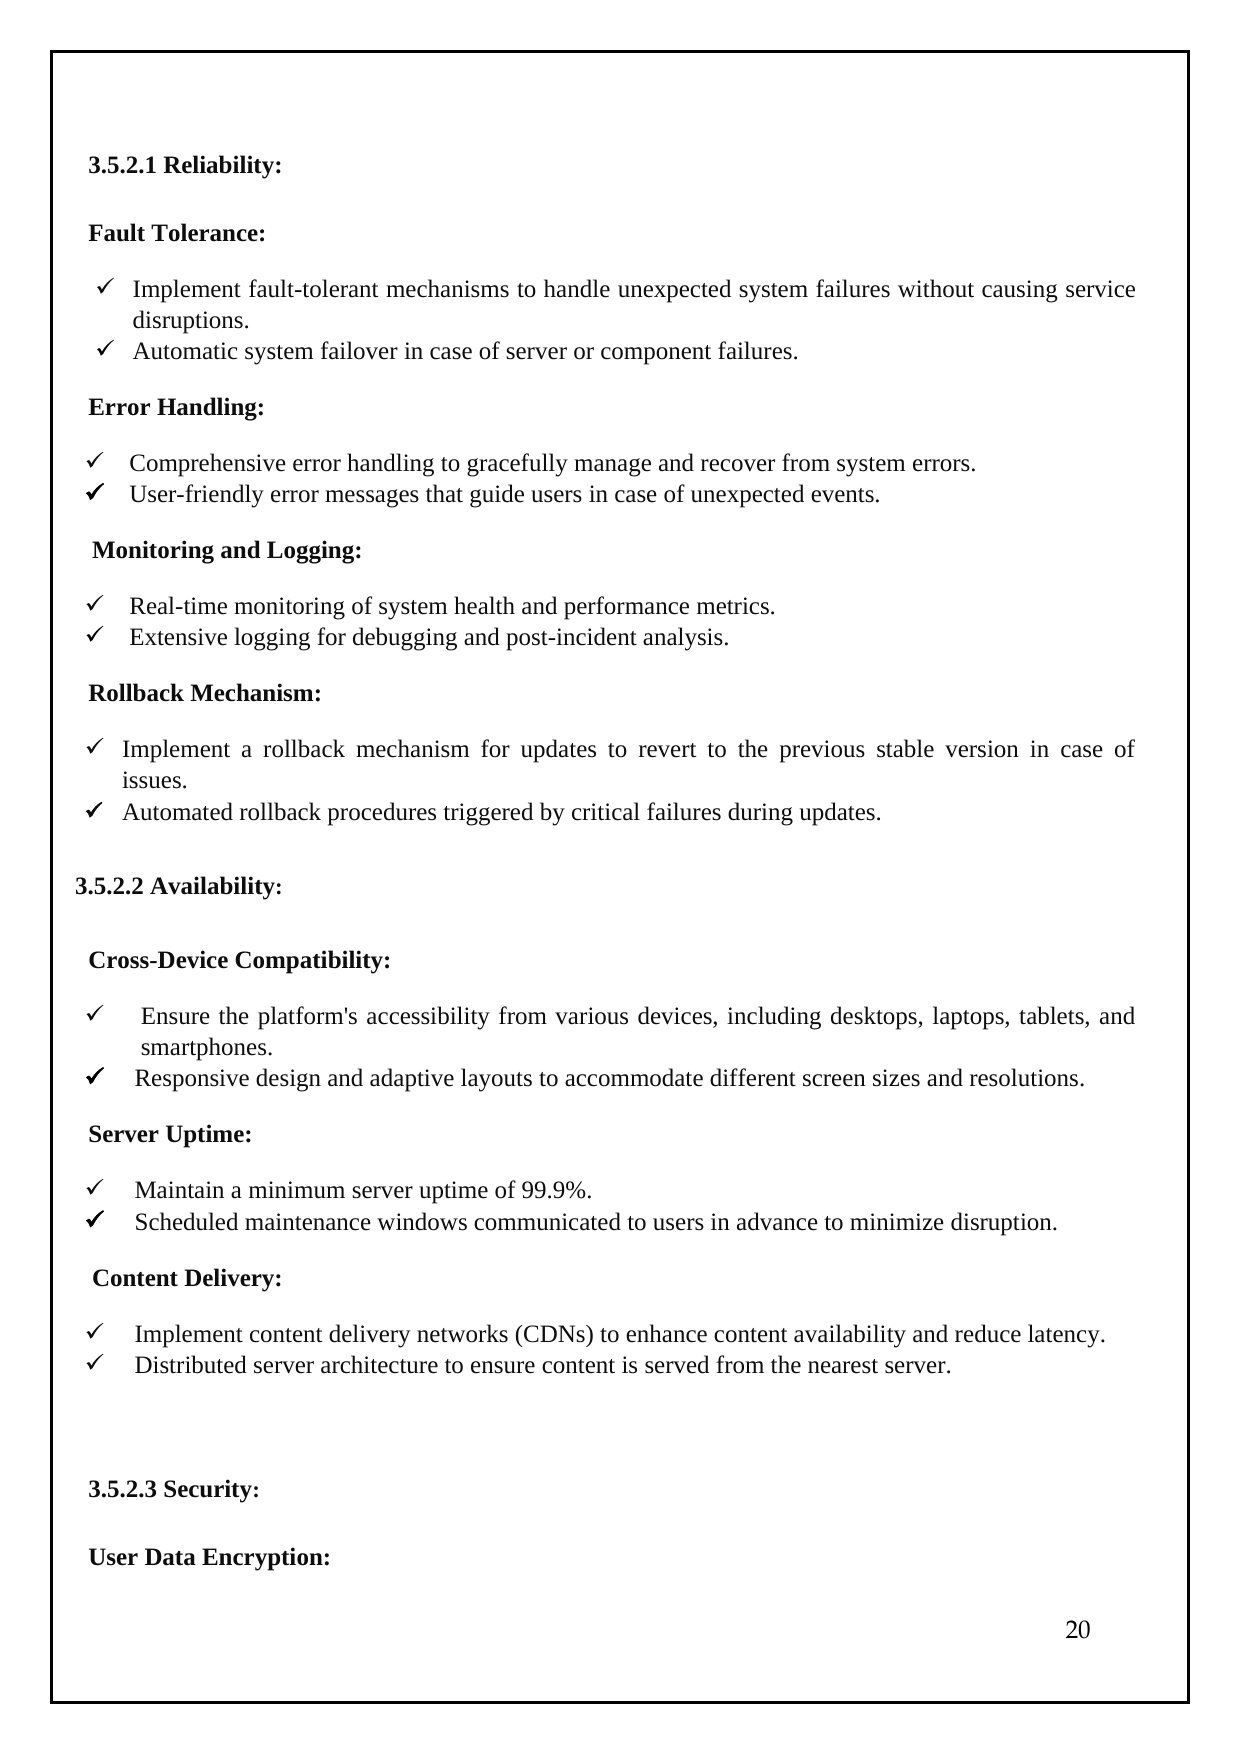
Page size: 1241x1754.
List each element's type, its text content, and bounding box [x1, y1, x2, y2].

text Server Uptime: [59, 1119, 1137, 1148]
text Rollback Mechanism: [59, 678, 1137, 707]
text User Data Encryption: [59, 1542, 1137, 1571]
text Cross-Device Compatibility: [59, 945, 1137, 974]
list Maintain a minimum server uptime of 99.9%. [55, 1176, 1137, 1204]
text Error Handling: [59, 392, 1137, 421]
text 3.5.2.2 Availability: [53, 871, 1137, 900]
text Content Delivery: [59, 1263, 1137, 1291]
list Distributed server architecture to ensure content is served from the nearest server. [55, 1350, 1137, 1378]
list Extensive logging for debugging and post-incident analysis. [55, 622, 1137, 651]
list Implement content delivery networks (CDNs) to enhance content availability and reduce latency. [55, 1319, 1137, 1347]
list Implement a rollback mechanism for updates to revert to the previous stable version in case of issues. [55, 734, 1137, 794]
list Ensure the platform's accessibility from various devices, including desktops, laptops, tablets, and smartphones. [55, 1001, 1137, 1061]
text Monitoring and Logging: [59, 535, 1137, 564]
text Fault Tolerance: [59, 218, 1137, 247]
list Comprehensive error handling to gracefully manage and recover from system errors. [55, 448, 1137, 477]
list Real-time monitoring of system health and performance metrics. [55, 591, 1137, 620]
subtitle 3.5.2.3 Security: [88, 1474, 1137, 1503]
list Implement fault-tolerant mechanisms to handle unexpected system failures without causing service disruptions. [66, 274, 1137, 334]
list Responsive design and adaptive layouts to accommodate different screen sizes and resolutions. [55, 1063, 1137, 1092]
list Scheduled maintenance windows communicated to users in advance to minimize disruption. [55, 1207, 1137, 1235]
subtitle 3.5.2.1 Reliability: [88, 150, 1137, 179]
list Automatic system failover in case of server or component failures. [66, 336, 1137, 365]
list Automated rollback procedures triggered by critical failures during updates. [55, 797, 1137, 825]
list User-friendly error messages that guide users in case of unexpected events. [55, 479, 1137, 508]
